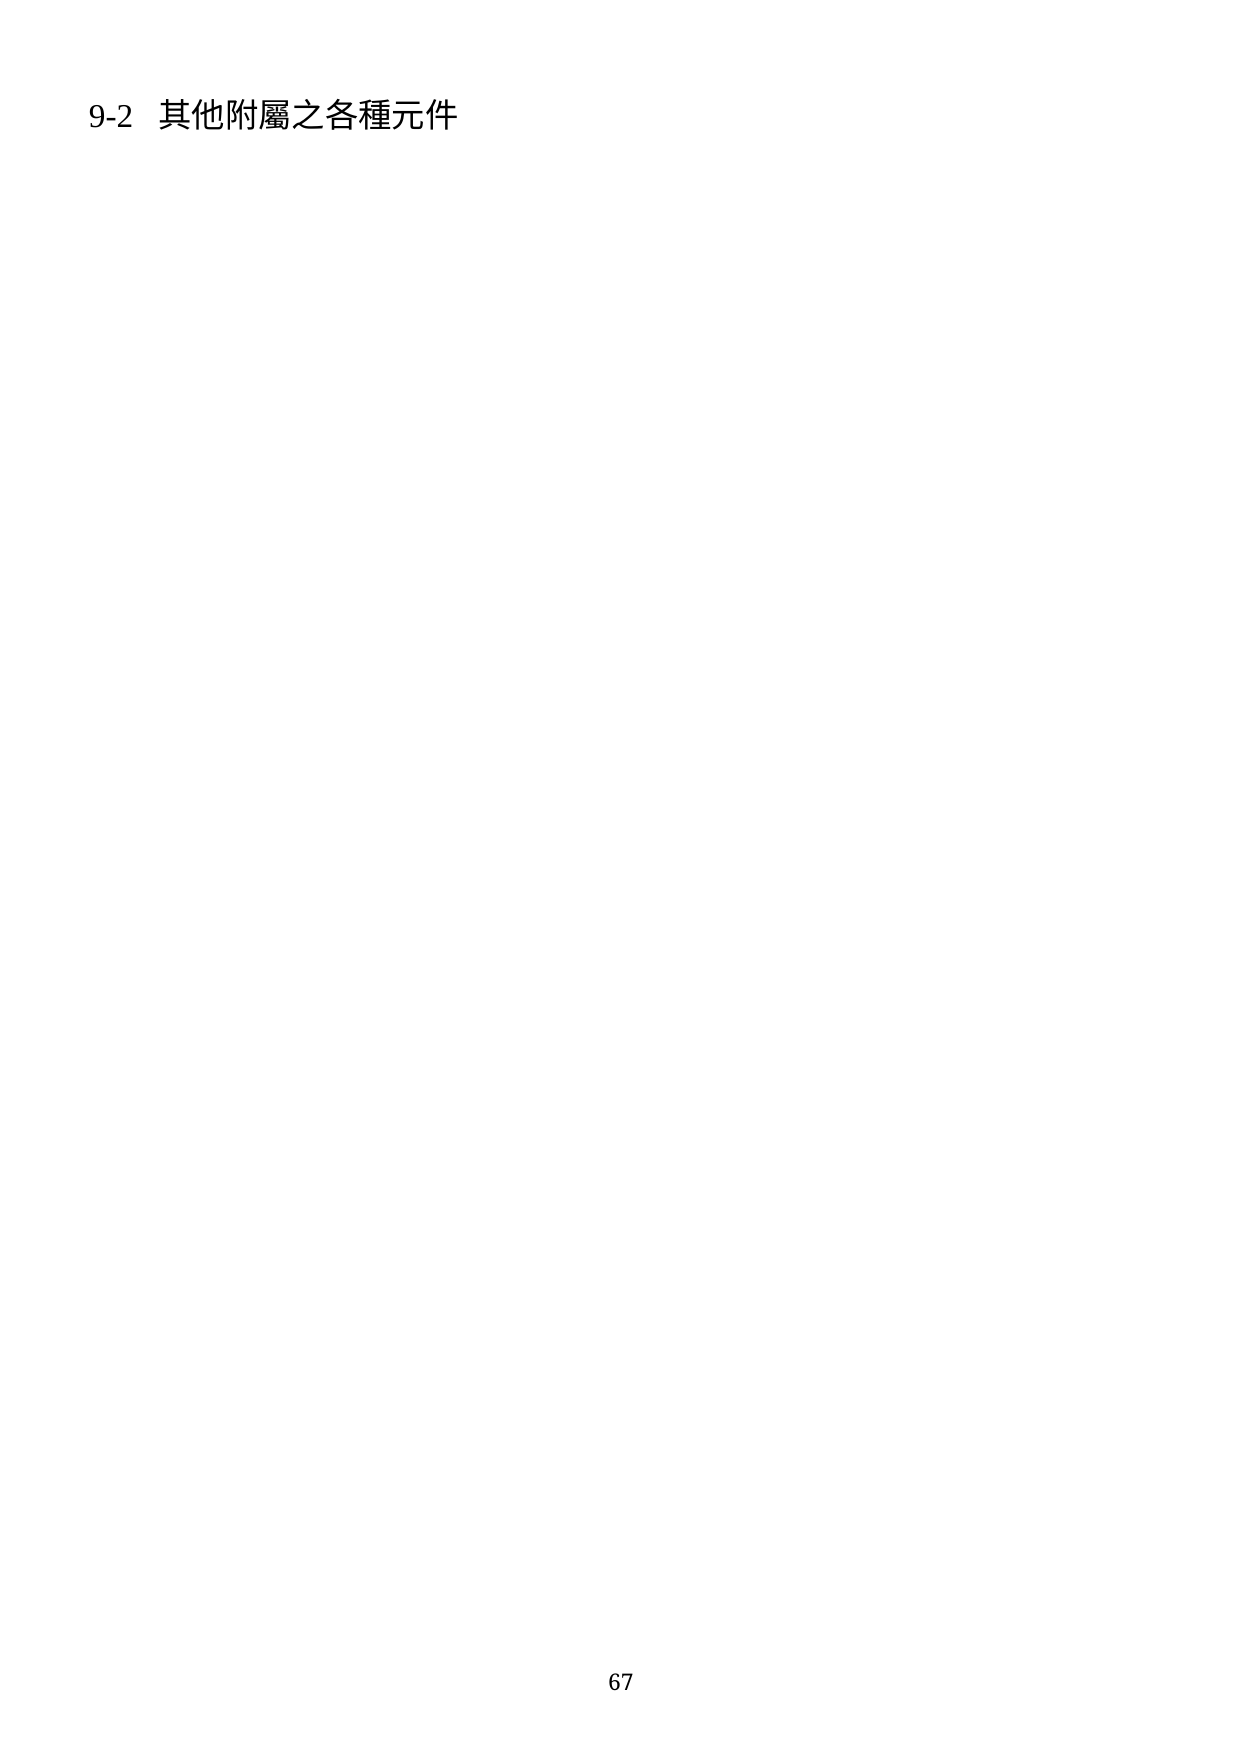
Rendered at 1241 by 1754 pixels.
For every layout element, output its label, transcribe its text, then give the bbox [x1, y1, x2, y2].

subtitle 9-2 其他附屬之各種元件 [89, 88, 1207, 137]
